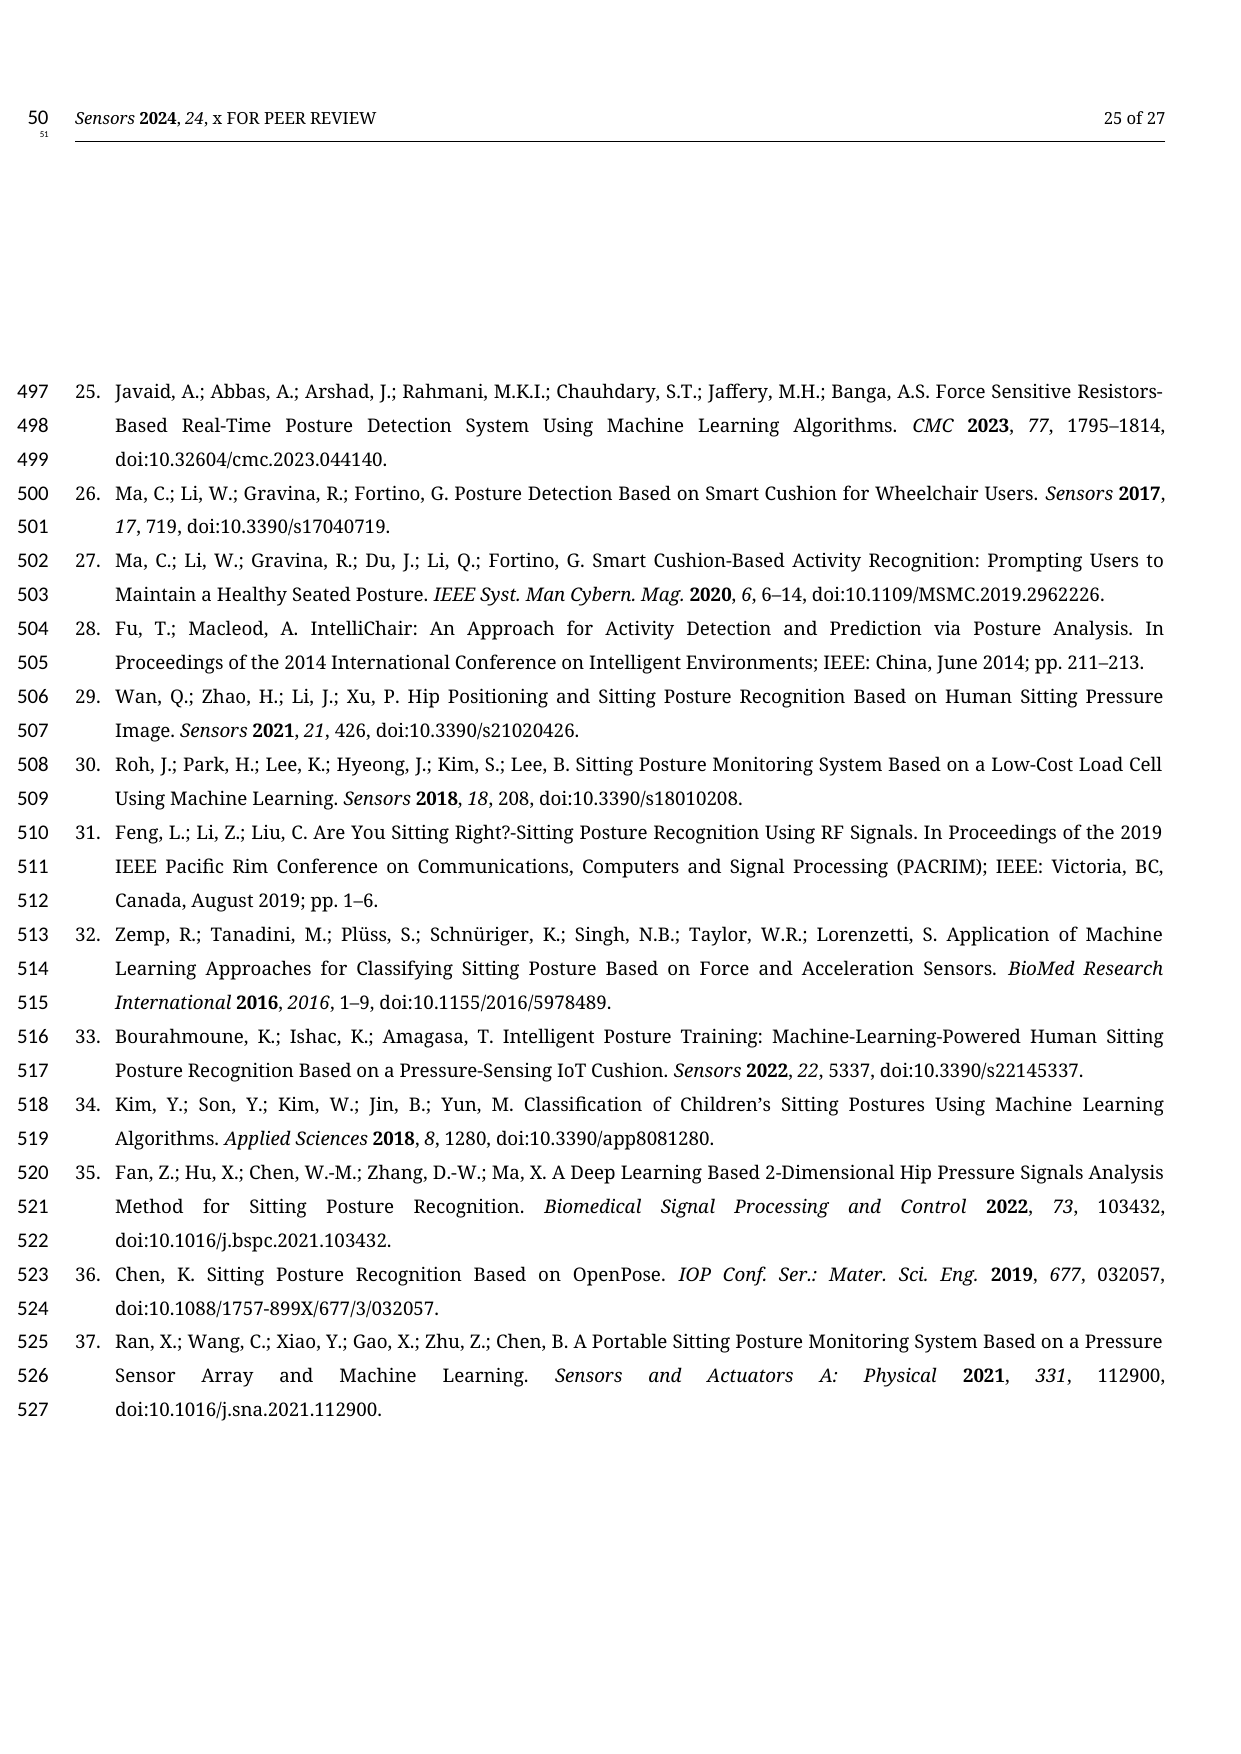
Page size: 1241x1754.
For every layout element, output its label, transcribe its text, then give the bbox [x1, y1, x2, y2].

text 26. Ma, C.; Li, W.; Gravina, R.; Fortino, G. Posture Detection Based on Smart Cushion for Wheelchair Users. Sensors 2017, 17, 719, doi:10.3390/s17040719. [75, 476, 1165, 543]
text 35. Fan, Z.; Hu, X.; Chen, W.-M.; Zhang, D.-W.; Ma, X. A Deep Learning Based 2-Dimensional Hip Pressure Signals Analysis Method for Sitting Posture Recognition. Biomedical Signal Processing and Control 2022, 73, 103432, doi:10.1016/j.bspc.2021.103432. [75, 1155, 1165, 1257]
text 32. Zemp, R.; Tanadini, M.; Plüss, S.; Schnüriger, K.; Singh, N.B.; Taylor, W.R.; Lorenzetti, S. Application of Machine Learning Approaches for Classifying Sitting Posture Based on Force and Acceleration Sensors. BioMed Research International 2016, 2016, 1–9, doi:10.1155/2016/5978489. [75, 917, 1165, 1019]
text 28. Fu, T.; Macleod, A. IntelliChair: An Approach for Activity Detection and Prediction via Posture Analysis. In Proceedings of the 2014 International Conference on Intelligent Environments; IEEE: China, June 2014; pp. 211–213. [75, 611, 1165, 679]
text 27. Ma, C.; Li, W.; Gravina, R.; Du, J.; Li, Q.; Fortino, G. Smart Cushion-Based Activity Recognition: Prompting Users to Maintain a Healthy Seated Posture. IEEE Syst. Man Cybern. Mag. 2020, 6, 6–14, doi:10.1109/MSMC.2019.2962226. [75, 543, 1165, 611]
text 25. Javaid, A.; Abbas, A.; Arshad, J.; Rahmani, M.K.I.; Chauhdary, S.T.; Jaffery, M.H.; Banga, A.S. Force Sensitive Resistors-Based Real-Time Posture Detection System Using Machine Learning Algorithms. CMC 2023, 77, 1795–1814, doi:10.32604/cmc.2023.044140. [75, 374, 1165, 476]
text 34. Kim, Y.; Son, Y.; Kim, W.; Jin, B.; Yun, M. Classification of Children’s Sitting Postures Using Machine Learning Algorithms. Applied Sciences 2018, 8, 1280, doi:10.3390/app8081280. [75, 1087, 1165, 1155]
text 37. Ran, X.; Wang, C.; Xiao, Y.; Gao, X.; Zhu, Z.; Chen, B. A Portable Sitting Posture Monitoring System Based on a Pressure Sensor Array and Machine Learning. Sensors and Actuators A: Physical 2021, 331, 112900, doi:10.1016/j.sna.2021.112900. [75, 1324, 1165, 1426]
text 29. Wan, Q.; Zhao, H.; Li, J.; Xu, P. Hip Positioning and Sitting Posture Recognition Based on Human Sitting Pressure Image. Sensors 2021, 21, 426, doi:10.3390/s21020426. [75, 679, 1165, 747]
text 36. Chen, K. Sitting Posture Recognition Based on OpenPose. IOP Conf. Ser.: Mater. Sci. Eng. 2019, 677, 032057, doi:10.1088/1757-899X/677/3/032057. [75, 1257, 1165, 1324]
text 30. Roh, J.; Park, H.; Lee, K.; Hyeong, J.; Kim, S.; Lee, B. Sitting Posture Monitoring System Based on a Low-Cost Load Cell Using Machine Learning. Sensors 2018, 18, 208, doi:10.3390/s18010208. [75, 747, 1165, 815]
text 33. Bourahmoune, K.; Ishac, K.; Amagasa, T. Intelligent Posture Training: Machine-Learning-Powered Human Sitting Posture Recognition Based on a Pressure-Sensing IoT Cushion. Sensors 2022, 22, 5337, doi:10.3390/s22145337. [75, 1019, 1165, 1087]
text 31. Feng, L.; Li, Z.; Liu, C. Are You Sitting Right?-Sitting Posture Recognition Using RF Signals. In Proceedings of the 2019 IEEE Pacific Rim Conference on Communications, Computers and Signal Processing (PACRIM); IEEE: Victoria, BC, Canada, August 2019; pp. 1–6. [75, 815, 1165, 917]
